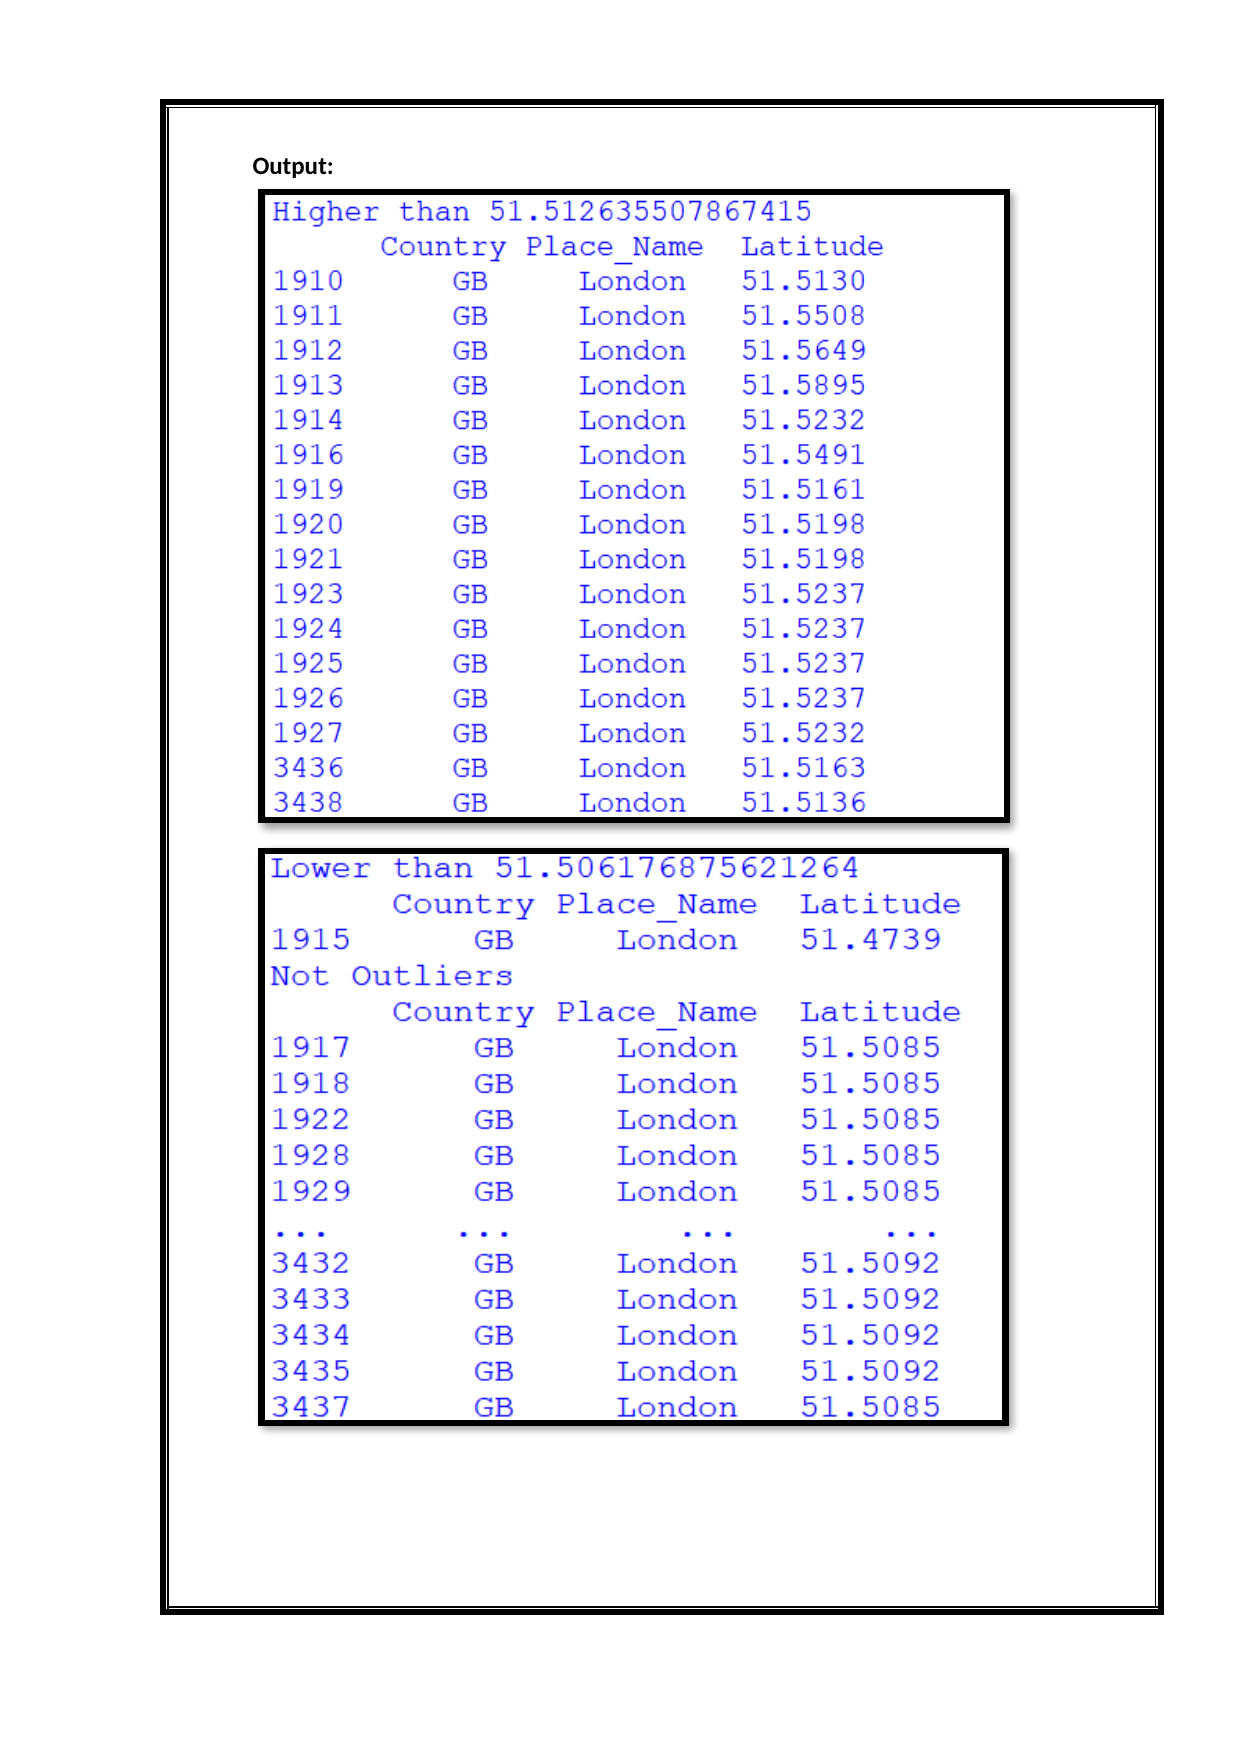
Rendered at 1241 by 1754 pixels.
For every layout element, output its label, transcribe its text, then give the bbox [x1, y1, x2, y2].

picture [265, 854, 1002, 1420]
list Output: [252, 150, 1090, 181]
picture [265, 195, 1004, 817]
